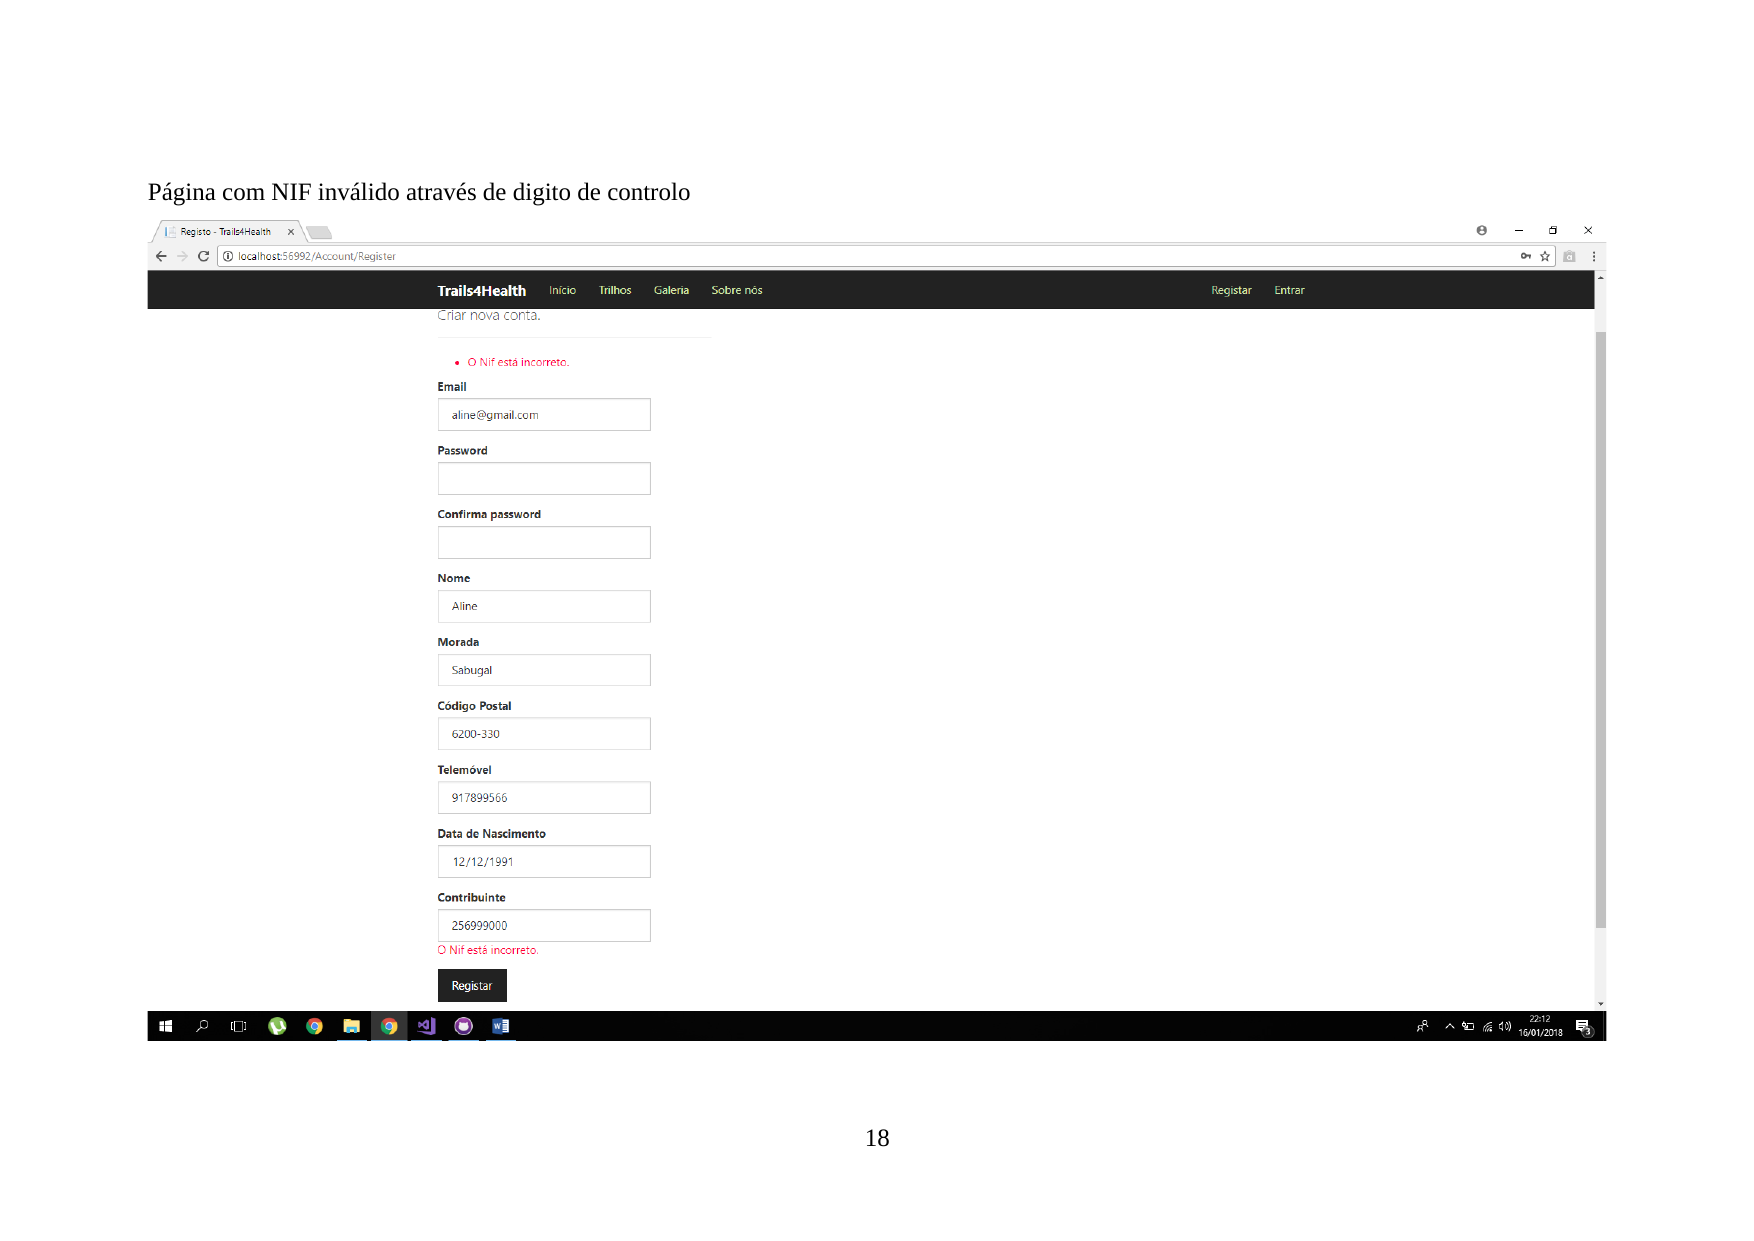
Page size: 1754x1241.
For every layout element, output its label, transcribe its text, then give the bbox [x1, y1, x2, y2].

picture [147, 220, 1607, 1041]
text Página com NIF inválido através de digito de controlo [148, 177, 1606, 206]
